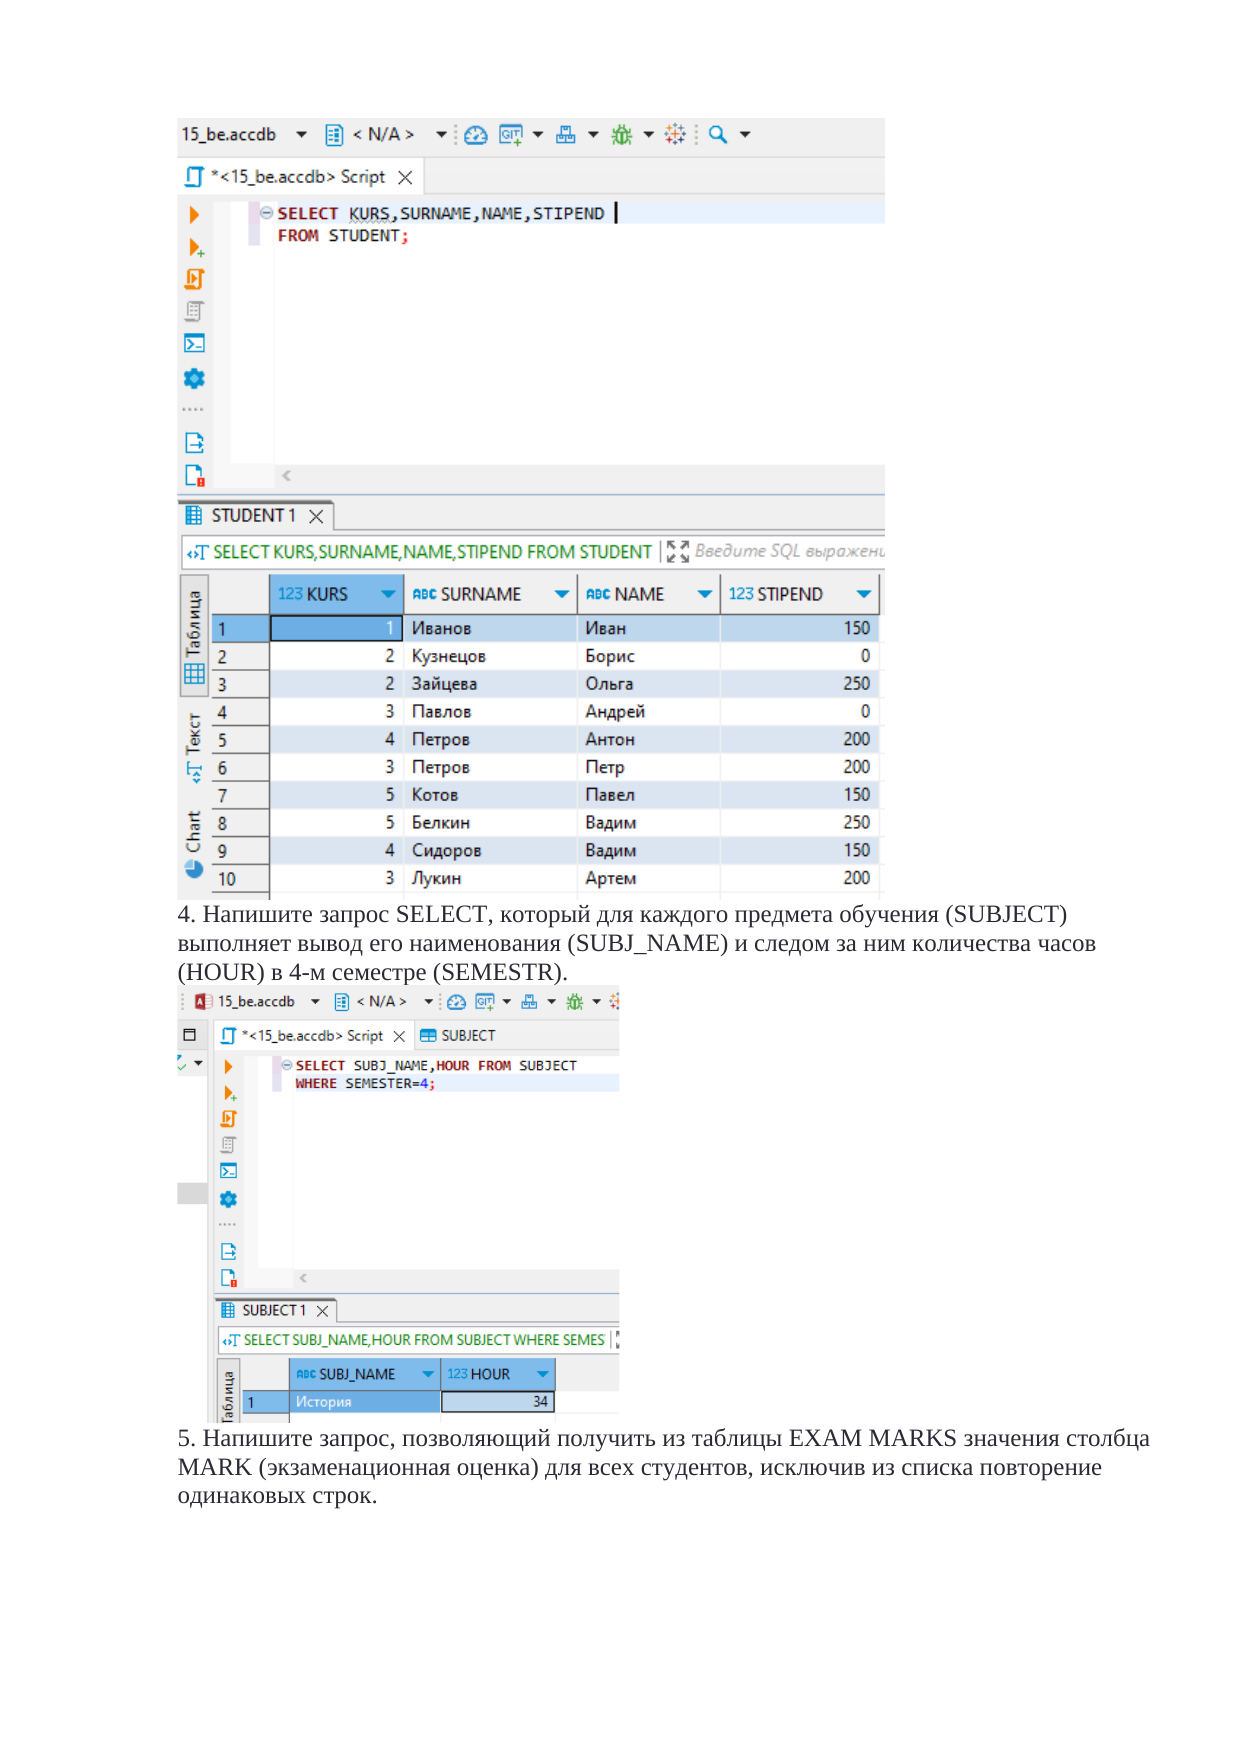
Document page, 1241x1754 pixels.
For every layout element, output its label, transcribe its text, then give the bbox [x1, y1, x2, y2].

picture [177, 985, 620, 1423]
text 4. Напишите запрос SELECT, который для каждого предмета обучения (SUBJECT) выполняет вывод его наименования (SUBJ_NAME) и следом за ним количества часов (HOUR) в 4-м семестре (SEMESTR). [177, 899, 1152, 986]
text 5. Напишите запрос, позволяющий получить из таблицы EXAM MARKS значения столбца MARK (экзаменационная оценка) для всех студентов, исключив из списка повторение одинаковых строк. [177, 1423, 1152, 1509]
picture [177, 118, 885, 900]
